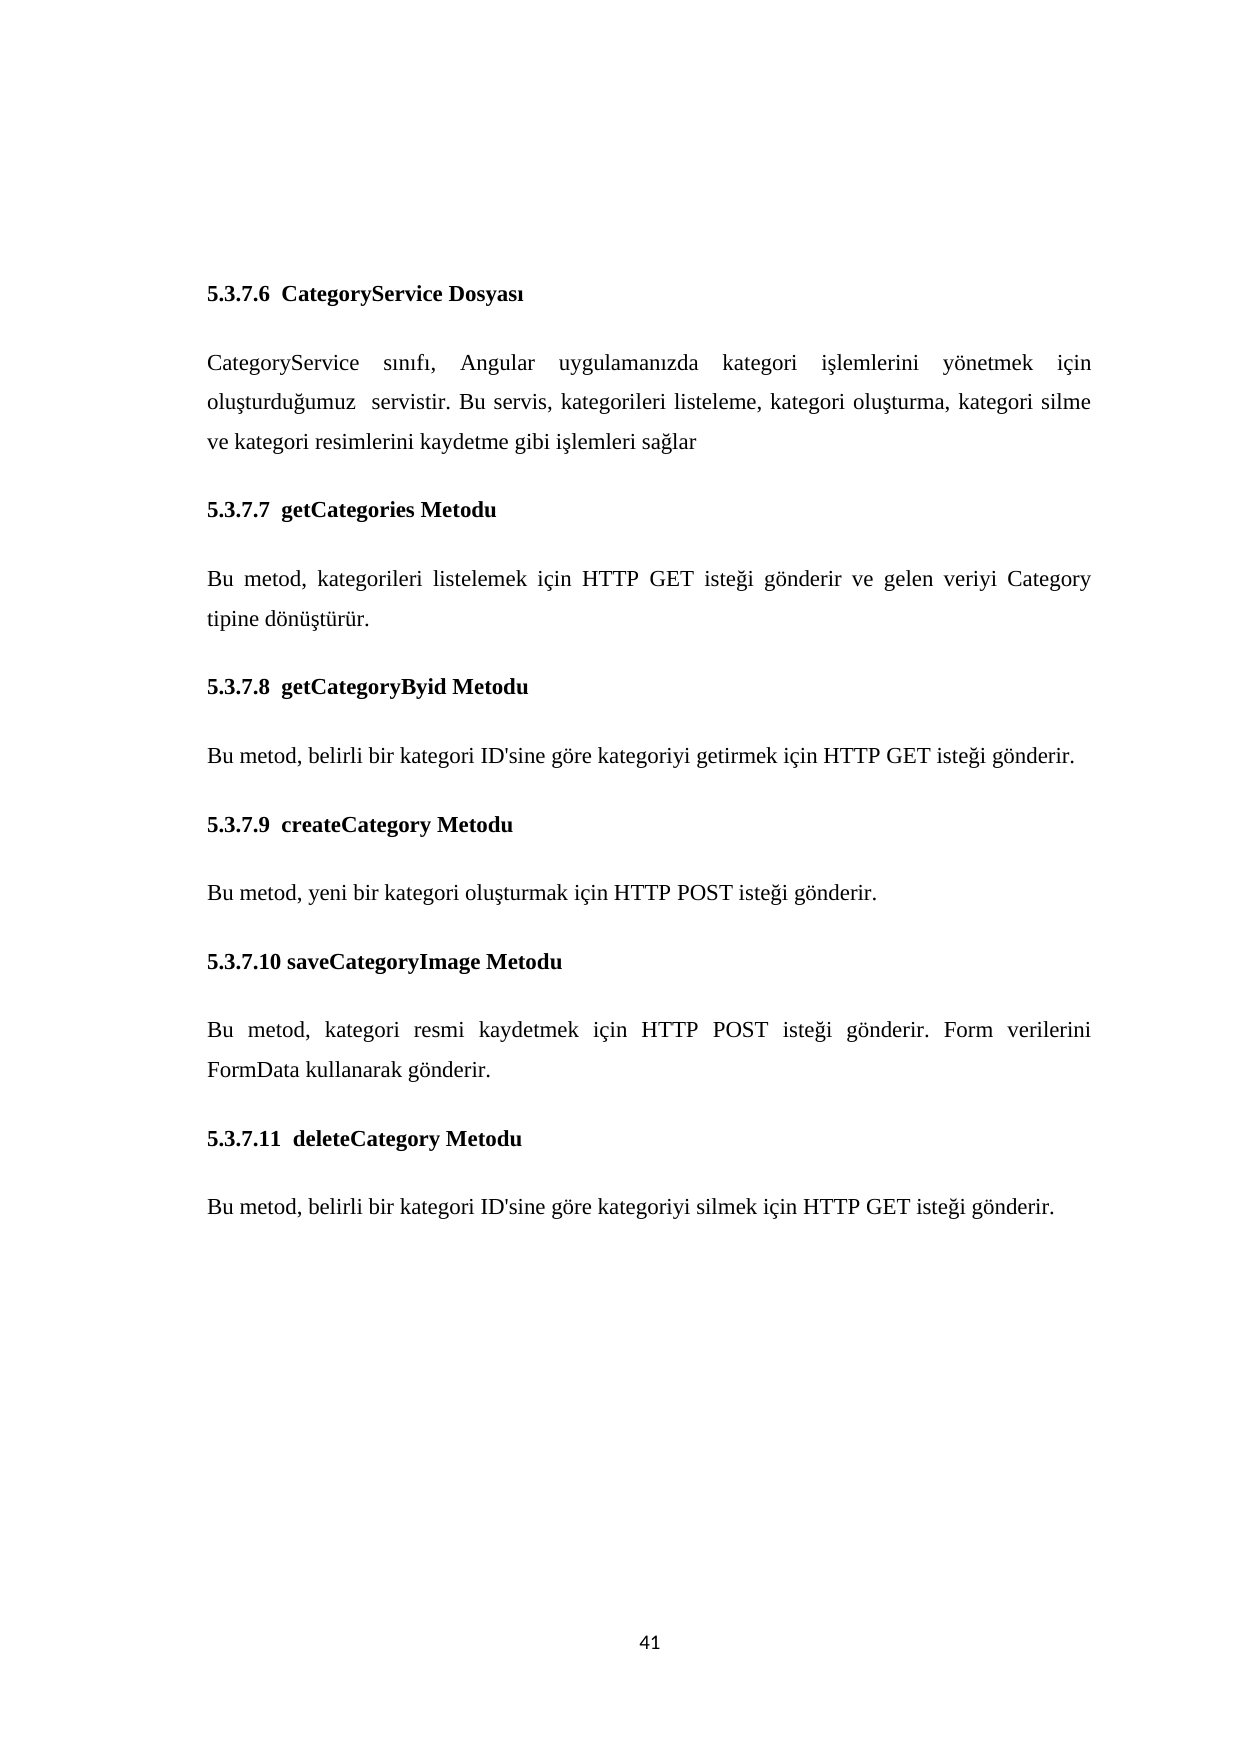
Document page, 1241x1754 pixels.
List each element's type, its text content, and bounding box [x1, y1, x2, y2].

text 5.3.7.9 createCategory Metodu [207, 811, 1092, 837]
text Bu metod, belirli bir kategori ID'sine göre kategoriyi silmek için HTTP GET isteği gönderir. [207, 1193, 1092, 1220]
text 5.3.7.10 saveCategoryImage Metodu [207, 948, 1092, 974]
text 5.3.7.11 deleteCategory Metodu [207, 1125, 1092, 1151]
text Bu metod, yeni bir kategori oluşturmak için HTTP POST isteği gönderir. [207, 879, 1092, 906]
text 5.3.7.6 CategoryService Dosyası [207, 280, 1092, 307]
text 5.3.7.8 getCategoryByid Metodu [207, 673, 1092, 700]
text CategoryService sınıfı, Angular uygulamanızda kategori işlemlerini yönetmek için oluşturduğumuz servistir. Bu servis, kategorileri listeleme, kategori oluşturma, kategori silme ve kategori resimlerini kaydetme gibi işlemleri sağlar [207, 349, 1092, 454]
text Bu metod, kategorileri listelemek için HTTP GET isteği gönderir ve gelen veriyi Category tipine dönüştürür. [207, 565, 1092, 631]
text Bu metod, kategori resmi kaydetmek için HTTP POST isteği gönderir. Form verilerini FormData kullanarak gönderir. [207, 1017, 1092, 1082]
text 5.3.7.7 getCategories Metodu [207, 497, 1092, 523]
text Bu metod, belirli bir kategori ID'sine göre kategoriyi getirmek için HTTP GET isteği gönderir. [207, 742, 1092, 768]
